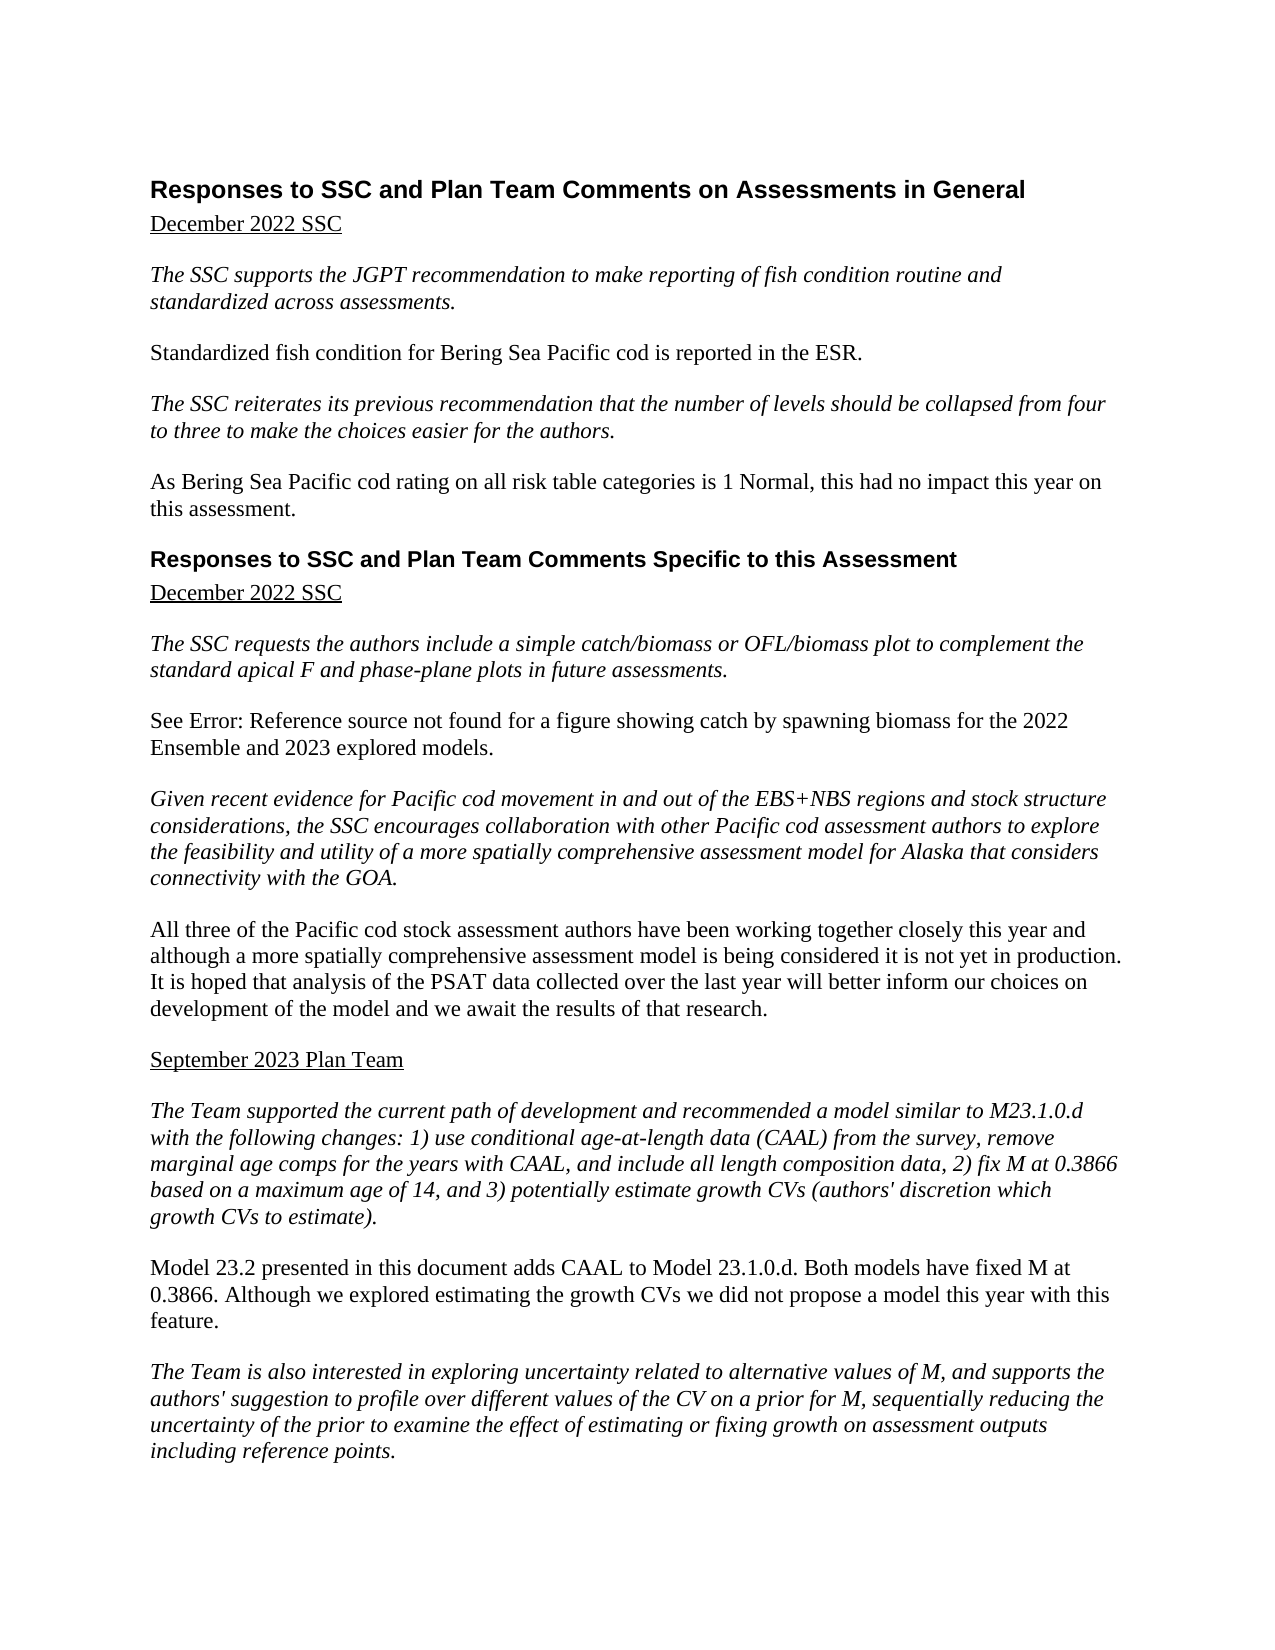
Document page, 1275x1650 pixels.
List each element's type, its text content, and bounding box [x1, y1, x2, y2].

text Given recent evidence for Pacific cod movement in and out of the EBS+NBS regions and stock structure considerations, the SSC encourages collaboration with other Pacific cod assessment authors to explore the feasibility and utility of a more spatially comprehensive assessment model for Alaska that considers connectivity with the GOA. [150, 785, 1125, 891]
text The Team supported the current path of development and recommended a model similar to M23.1.0.d with the following changes: 1) use conditional age-at-length data (CAAL) from the survey, remove marginal age comps for the years with CAAL, and include all length composition data, 2) fix M at 0.3866 based on a maximum age of 14, and 3) potentially estimate growth CVs (authors' discretion which growth CVs to estimate). [150, 1097, 1125, 1229]
text Model 23.2 presented in this document adds CAAL to Model 23.1.0.d. Both models have fixed M at 0.3866. Although we explored estimating the growth CVs we did not propose a model this year with this feature. [150, 1254, 1125, 1333]
subtitle Responses to SSC and Plan Team Comments on Assessments in General [150, 175, 1125, 204]
text All three of the Pacific cod stock assessment authors have been working together closely this year and although a more spatially comprehensive assessment model is being considered it is not yet in production. It is hoped that analysis of the PSAT data collected over the last year will better inform our choices on development of the model and we await the results of that research. [150, 916, 1125, 1021]
text December 2022 SSC [150, 210, 1125, 236]
text The SSC reiterates its previous recommendation that the number of levels should be collapsed from four to three to make the choices easier for the authors. [150, 390, 1125, 443]
text As Bering Sea Pacific cod rating on all risk table categories is 1 Normal, this had no impact this year on this assessment. [150, 468, 1125, 521]
text December 2022 SSC [150, 578, 1125, 605]
text Standardized fish condition for Bering Sea Pacific cod is reported in the ESR. [150, 339, 1125, 365]
text September 2023 Plan Team [150, 1046, 1125, 1072]
text The Team is also interested in exploring uncertainty related to alternative values of M, and supports the authors' suggestion to profile over different values of the CV on a prior for M, sequentially reducing the uncertainty of the prior to examine the effect of estimating or fixing growth on assessment outputs including reference points. [150, 1358, 1125, 1464]
text The SSC requests the authors include a simple catch/biomass or OFL/biomass plot to complement the standard apical F and phase-plane plots in future assessments. [150, 630, 1125, 683]
subtitle Responses to SSC and Plan Team Comments Specific to this Assessment [150, 546, 1125, 572]
text The SSC supports the JGPT recommendation to make reporting of fish condition routine and standardized across assessments. [150, 261, 1125, 314]
